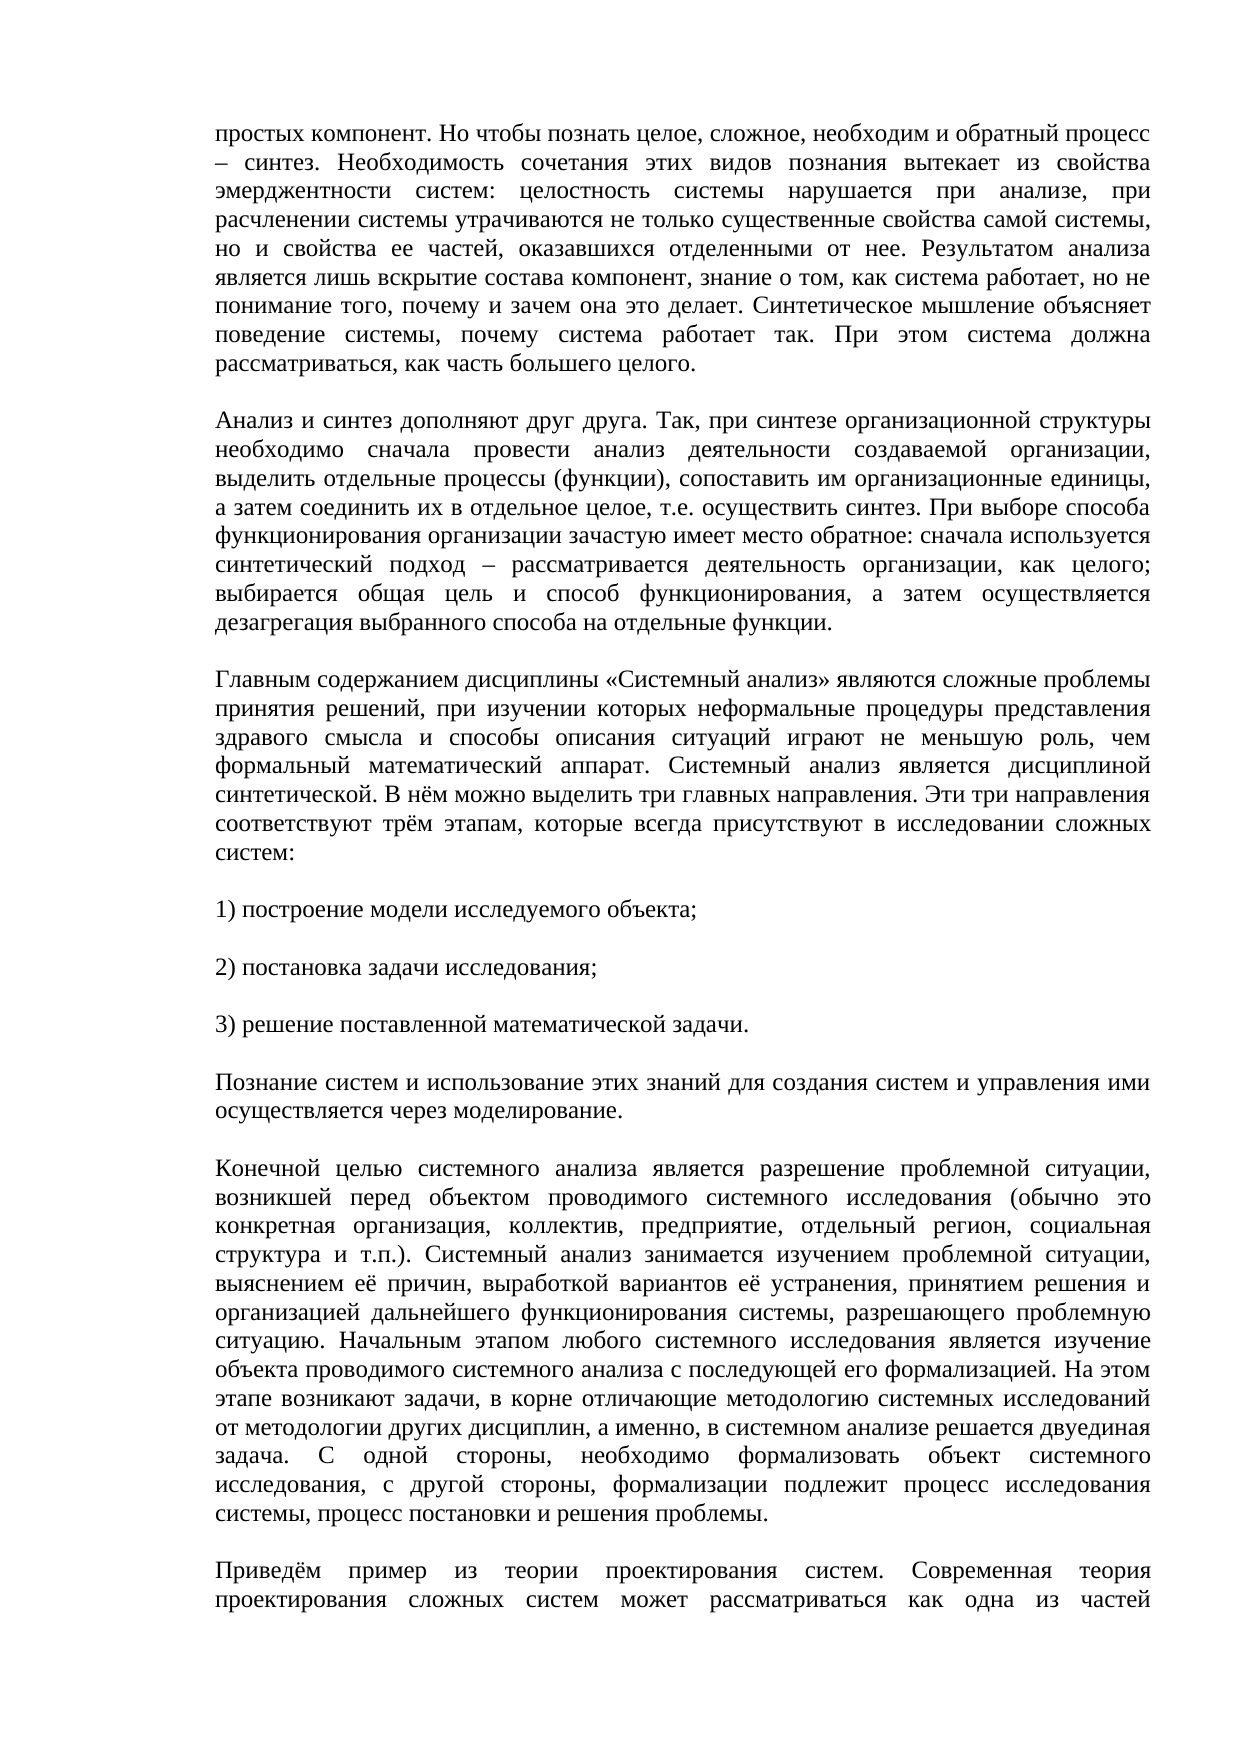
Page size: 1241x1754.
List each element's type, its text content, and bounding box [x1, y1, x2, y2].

text Познание систем и использование этих знаний для создания систем и управления ими осуществляется через моделирование. [215, 1067, 1152, 1124]
text Конечной целью системного анализа является разрешение проблемной ситуации, возникшей перед объектом проводимого системного исследования (обычно это конкретная организация, коллектив, предприятие, отдельный регион, социальная структура и т.п.). Системный анализ занимается изучением проблемной ситуации, выяснением её причин, выработкой вариантов её устранения, принятием решения и организацией дальнейшего функционирования системы, разрешающего проблемную ситуацию. Начальным этапом любого системного исследования является изучение объекта проводимого системного анализа с последующей его формализацией. На этом этапе возникают задачи, в корне отличающие методологию системных исследований от методологии других дисциплин, а именно, в системном анализе решается двуединая задача. С одной стороны, необходимо формализовать объект системного исследования, с другой стороны, формализации подлежит процесс исследования системы, процесс постановки и решения проблемы. [215, 1153, 1152, 1527]
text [215, 118, 1152, 377]
text 2) постановка задачи исследования; [215, 952, 1152, 981]
text 3) решение поставленной математической задачи. [215, 1009, 1152, 1038]
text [215, 1556, 1152, 1613]
text 1) построение модели исследуемого объекта; [215, 894, 1152, 923]
text Анализ и синтез дополняют друг друга. Так, при синтезе организационной структуры необходимо сначала провести анализ деятельности создаваемой организации, выделить отдельные процессы (функции), сопоставить им организационные единицы, а затем соединить их в отдельное целое, т.е. осуществить синтез. При выборе способа функционирования организации зачастую имеет место обратное: сначала используется синтетический подход – рассматривается деятельность организации, как целого; выбирается общая цель и способ функционирования, а затем осуществляется дезагрегация выбранного способа на отдельные функции. [215, 406, 1152, 636]
text Главным содержанием дисциплины «Системный анализ» являются сложные проблемы принятия решений, при изучении которых неформальные процедуры представления здравого смысла и способы описания ситуаций играют не меньшую роль, чем формальный математический аппарат. Системный анализ является дисциплиной синтетической. В нём можно выделить три главных направления. Эти три направления соответствуют трём этапам, которые всегда присутствуют в исследовании сложных систем: [215, 664, 1152, 866]
